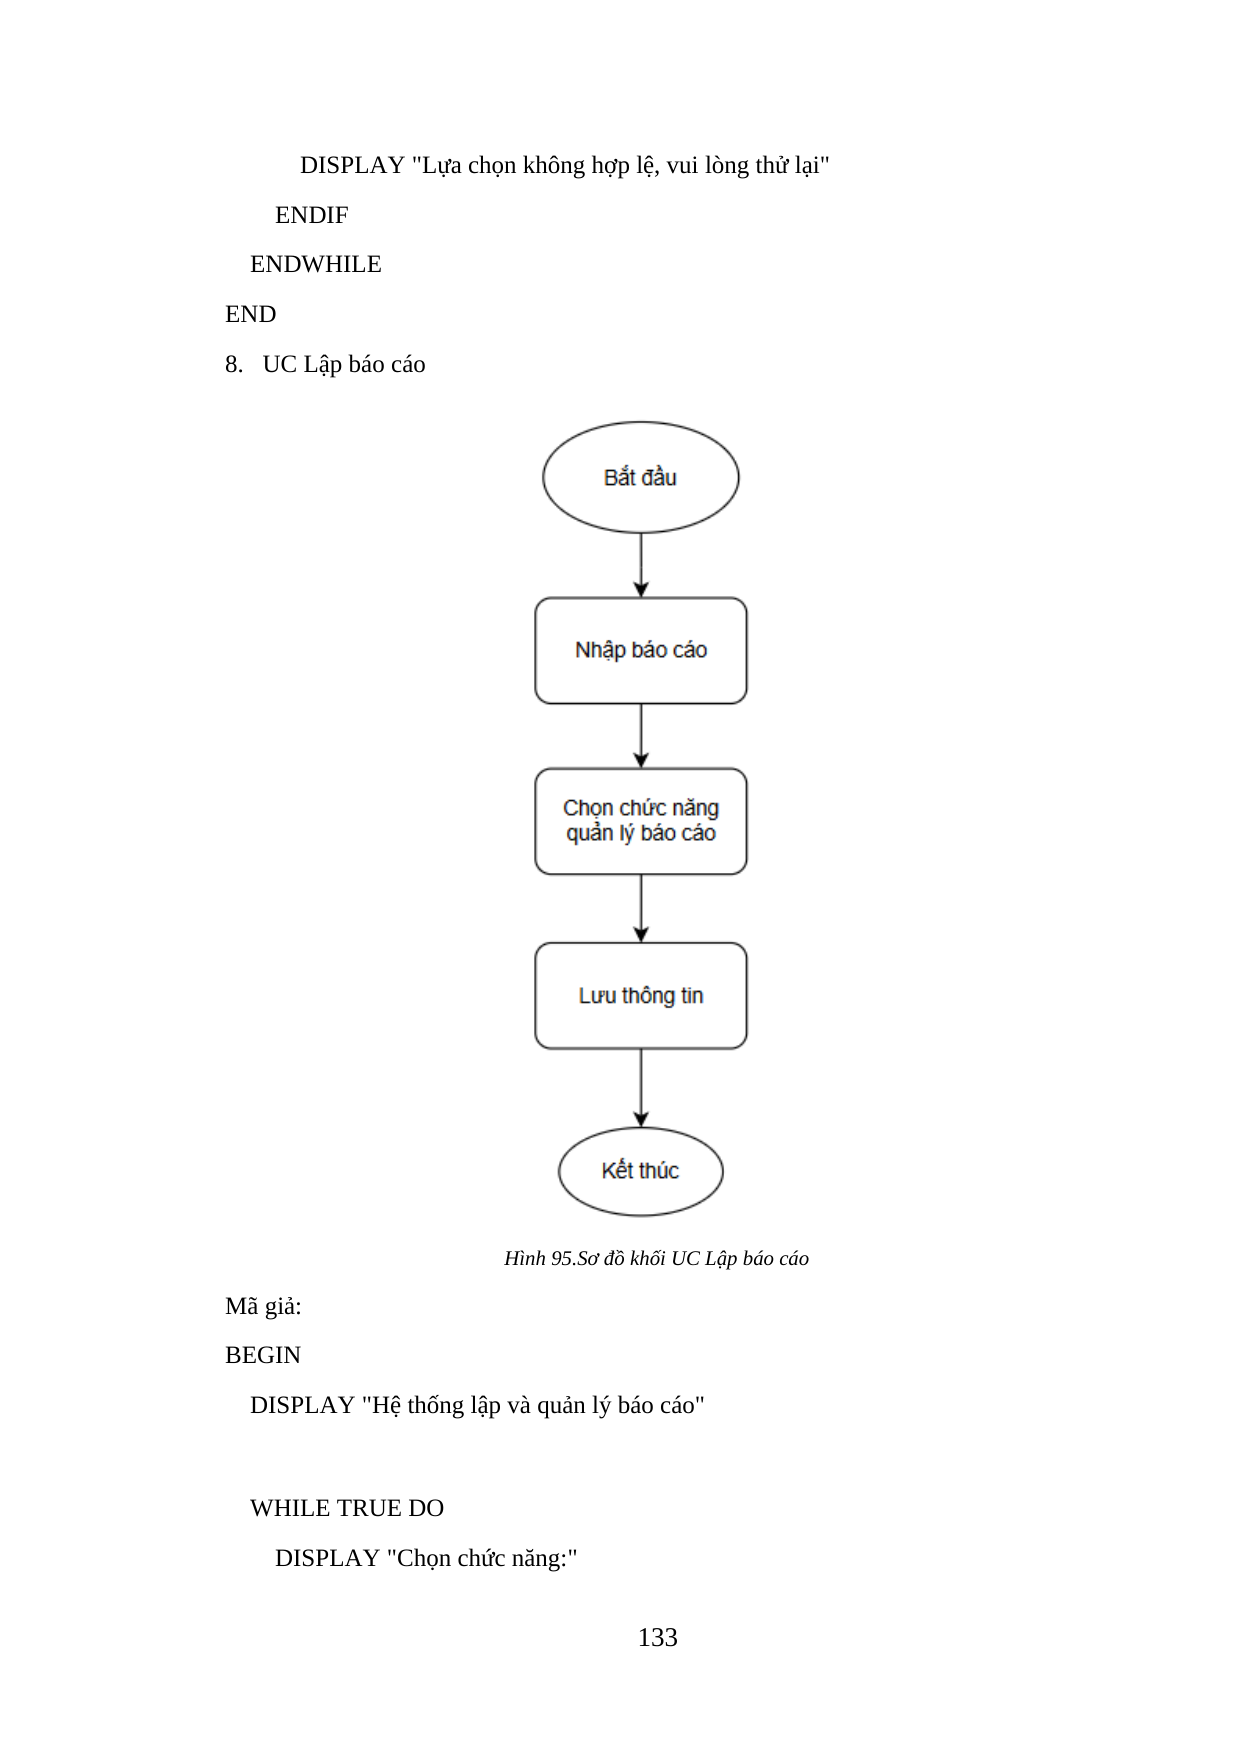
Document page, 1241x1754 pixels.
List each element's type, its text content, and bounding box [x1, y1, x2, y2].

text ENDWHILE [150, 249, 1090, 278]
text ENDIF [150, 200, 1090, 228]
text Mã giả: [150, 1291, 1090, 1319]
text Hình 95.Sơ đồ khối UC Lập báo cáo [150, 1246, 1090, 1270]
text DISPLAY "Chọn chức năng:" [150, 1543, 1090, 1572]
text WHILE TRUE DO [150, 1493, 1090, 1522]
text DISPLAY "Lựa chọn không hợp lệ, vui lòng thử lại" [150, 150, 1090, 179]
text DISPLAY "Hệ thống lập và quản lý báo cáo" [150, 1390, 1090, 1419]
text END [150, 299, 1090, 328]
text BEGIN [150, 1341, 1090, 1369]
picture [519, 398, 796, 1224]
list UC Lập báo cáo [225, 349, 1090, 378]
